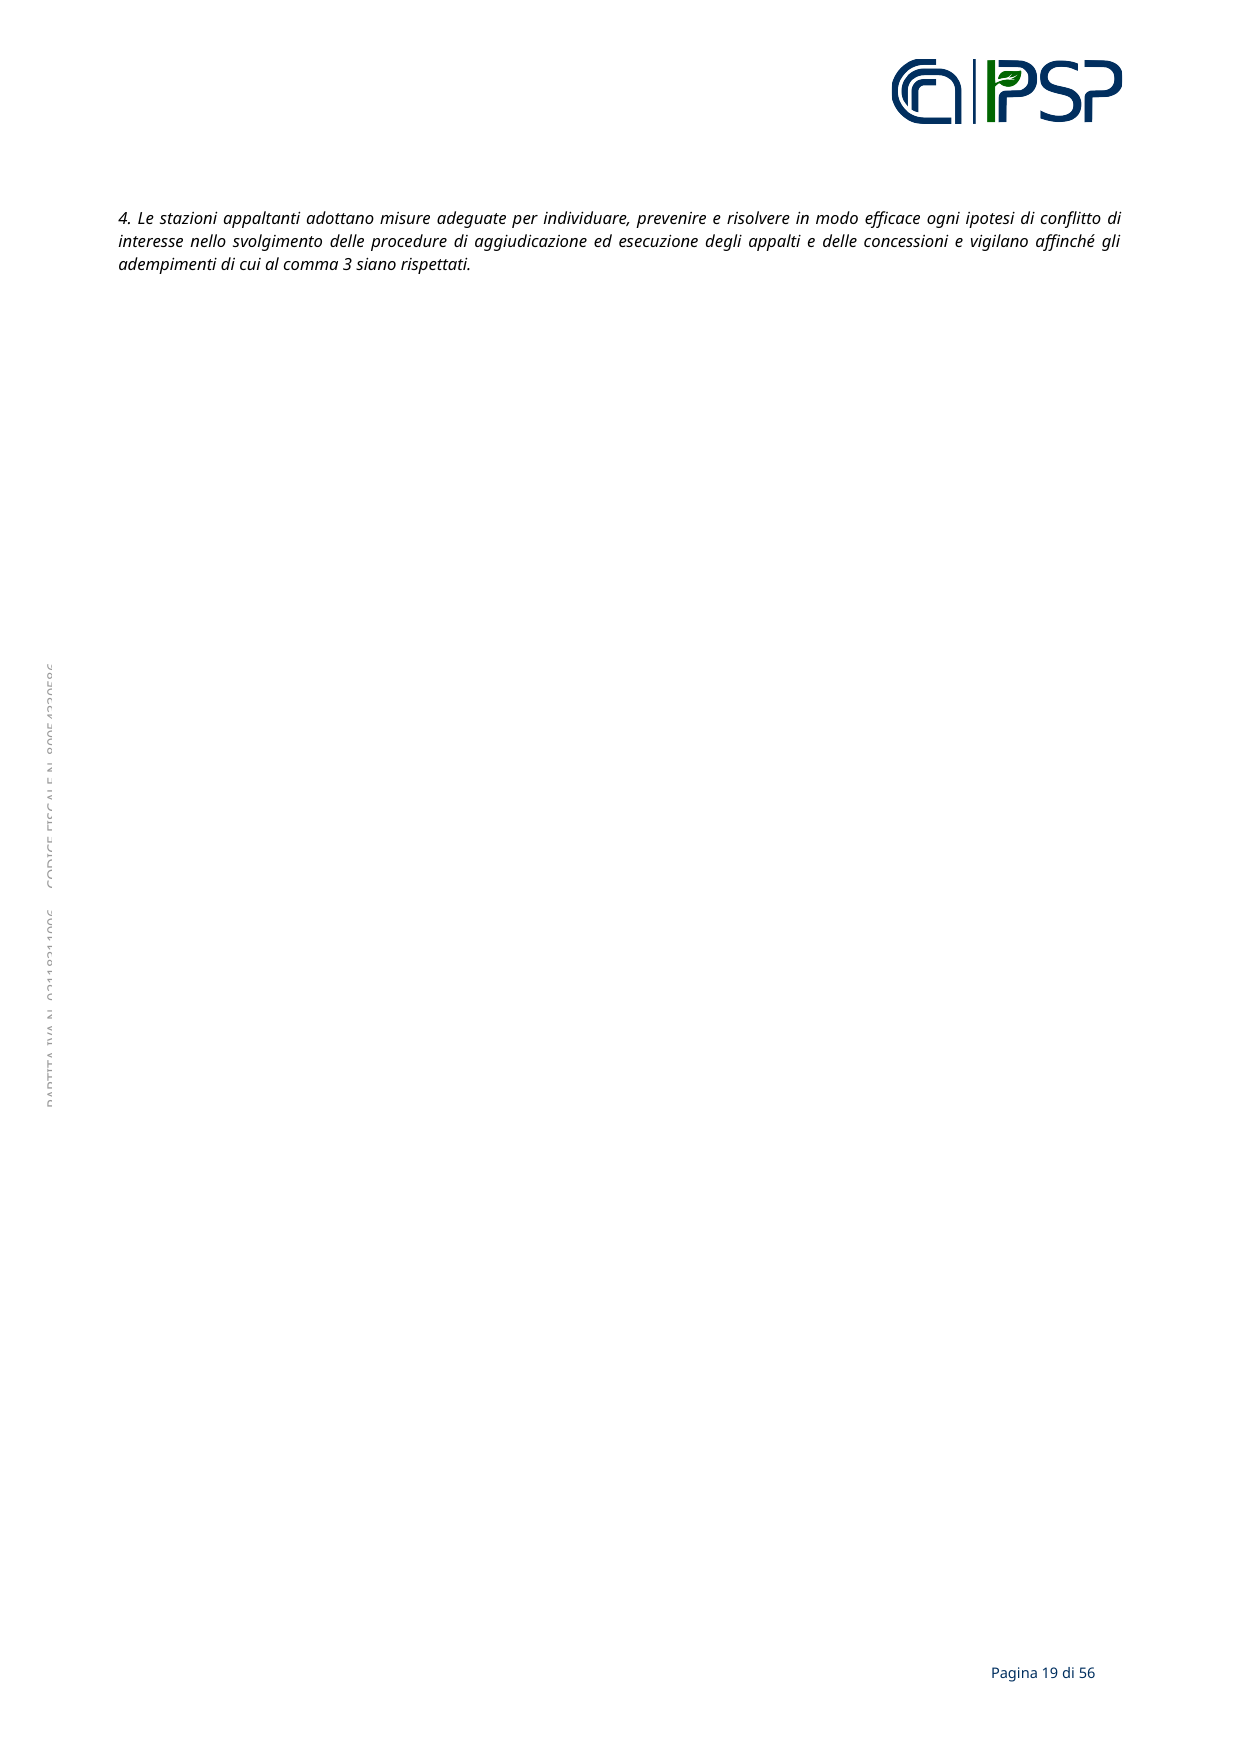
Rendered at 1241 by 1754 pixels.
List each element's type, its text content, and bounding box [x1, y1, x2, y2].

picture [891, 59, 1123, 124]
text 4. Le stazioni appaltanti adottano misure adeguate per individuare, prevenire e risolvere in modo efficace ogni ipotesi di conflitto di interesse nello svolgimento delle procedure di aggiudicazione ed esecuzione degli appalti e delle concessioni e vigilano affinché gli adempimenti di cui al comma 3 siano rispettati. [118, 207, 1122, 275]
